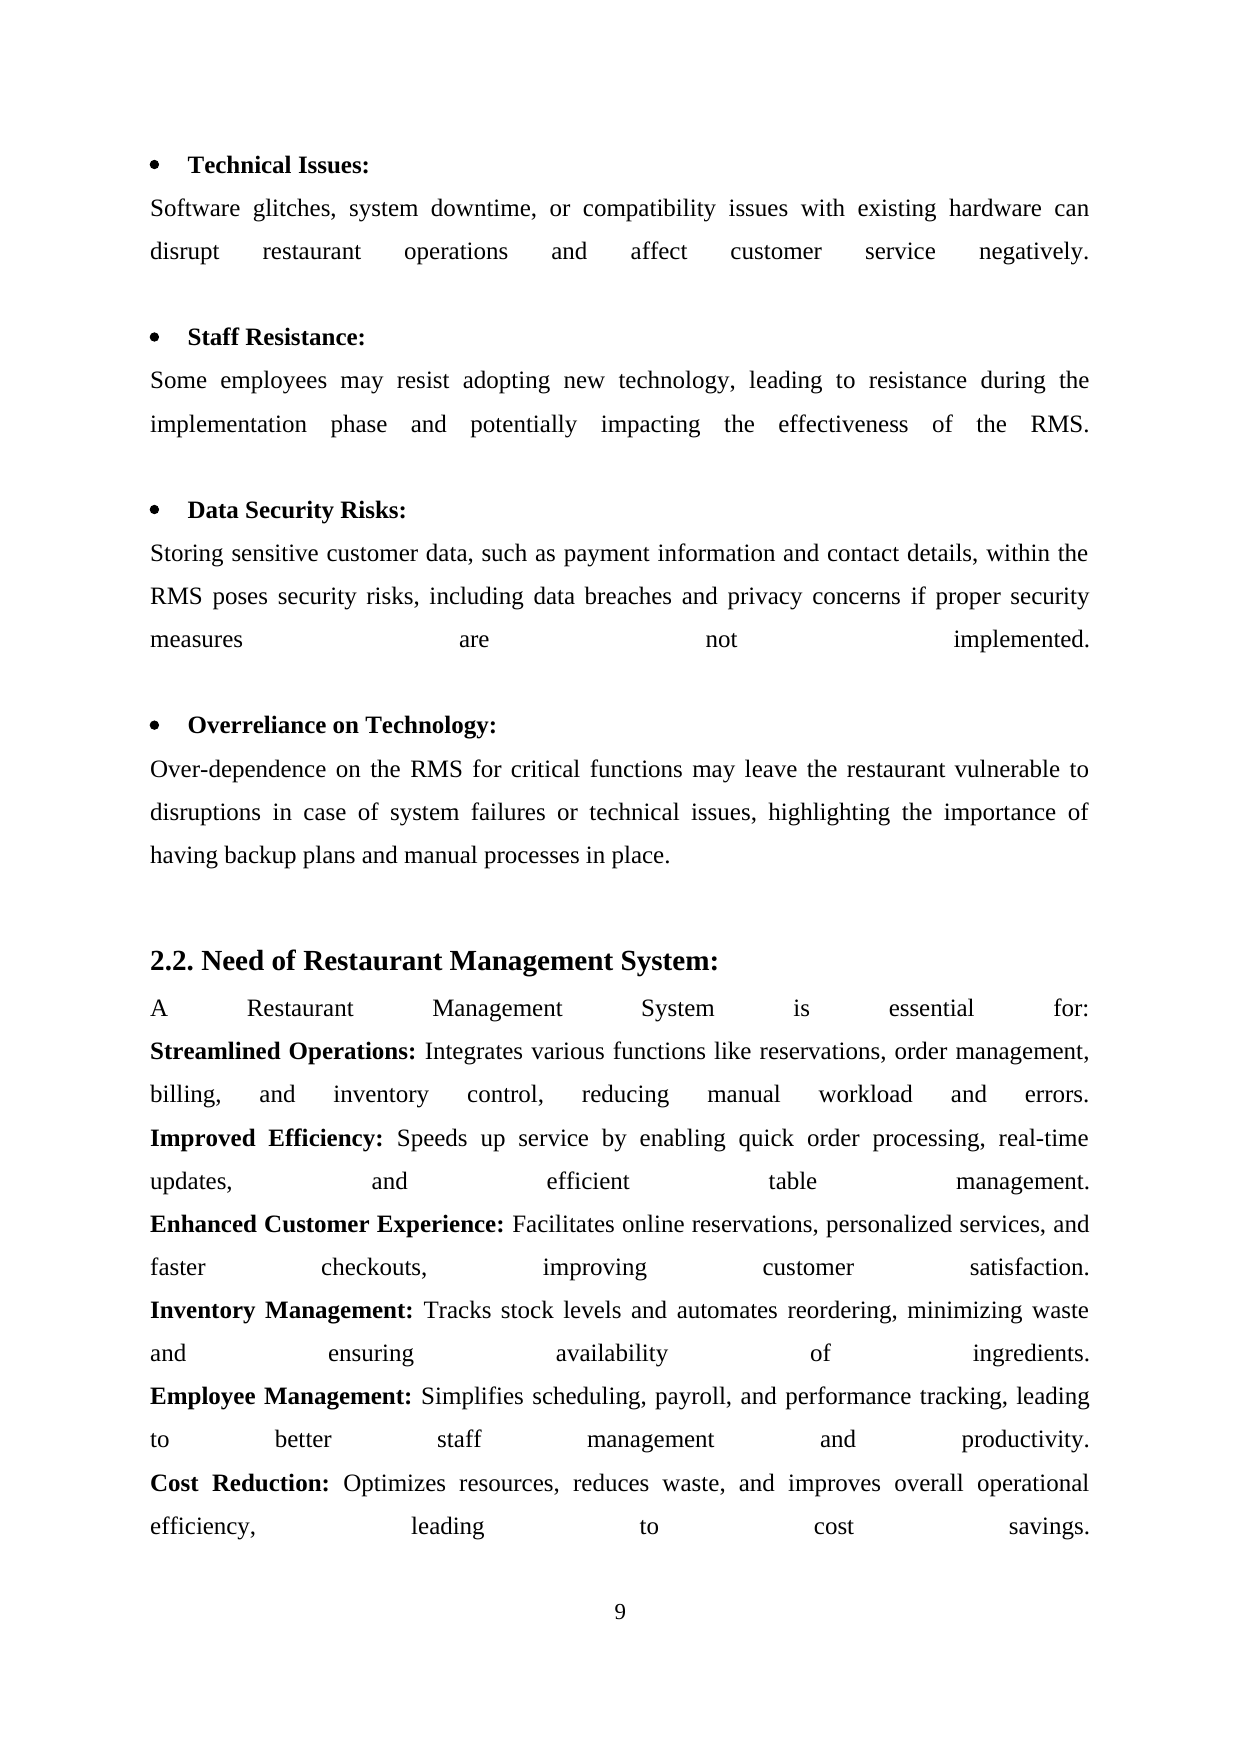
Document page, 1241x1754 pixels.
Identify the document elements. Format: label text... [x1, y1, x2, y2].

subtitle 2.2. Need of Restaurant Management System: [150, 943, 1090, 977]
list Data Security Risks: [150, 495, 1090, 524]
text Some employees may resist adopting new technology, leading to resistance during the implementation phase and potentially impacting the effectiveness of the RMS. [150, 366, 1090, 481]
text Software glitches, system downtime, or compatibility issues with existing hardware can disrupt restaurant operations and affect customer service negatively. [150, 193, 1090, 308]
text Over-dependence on the RMS for critical functions may leave the restaurant vulnerable to disruptions in case of system failures or technical issues, highlighting the importance of having backup plans and manual processes in place. [150, 754, 1090, 869]
list Staff Resistance: [150, 322, 1090, 351]
list Technical Issues: [150, 150, 1090, 179]
text Storing sensitive customer data, such as payment information and contact details, within the RMS poses security risks, including data breaches and privacy concerns if proper security measures are not implemented. [150, 538, 1090, 696]
text A Restaurant Management System is essential for: Streamlined Operations: Integrates various functions like reservations, order management, billing, and inventory control, reducing manual workload and errors. Improved Efficiency: Speeds up service by enabling quick order processing, real-time updates, and efficient table management. Enhanced Customer Experience: Facilitates online reservations, personalized services, and faster checkouts, improving customer satisfaction. Inventory Management: Tracks stock levels and automates reordering, minimizing waste and ensuring availability of ingredients. Employee Management: Simplifies scheduling, payroll, and performance tracking, leading to better staff management and productivity. Cost Reduction: Optimizes resources, reduces waste, and improves overall operational efficiency, leading to cost savings. [150, 993, 1090, 1583]
list Overreliance on Technology: [150, 711, 1090, 739]
